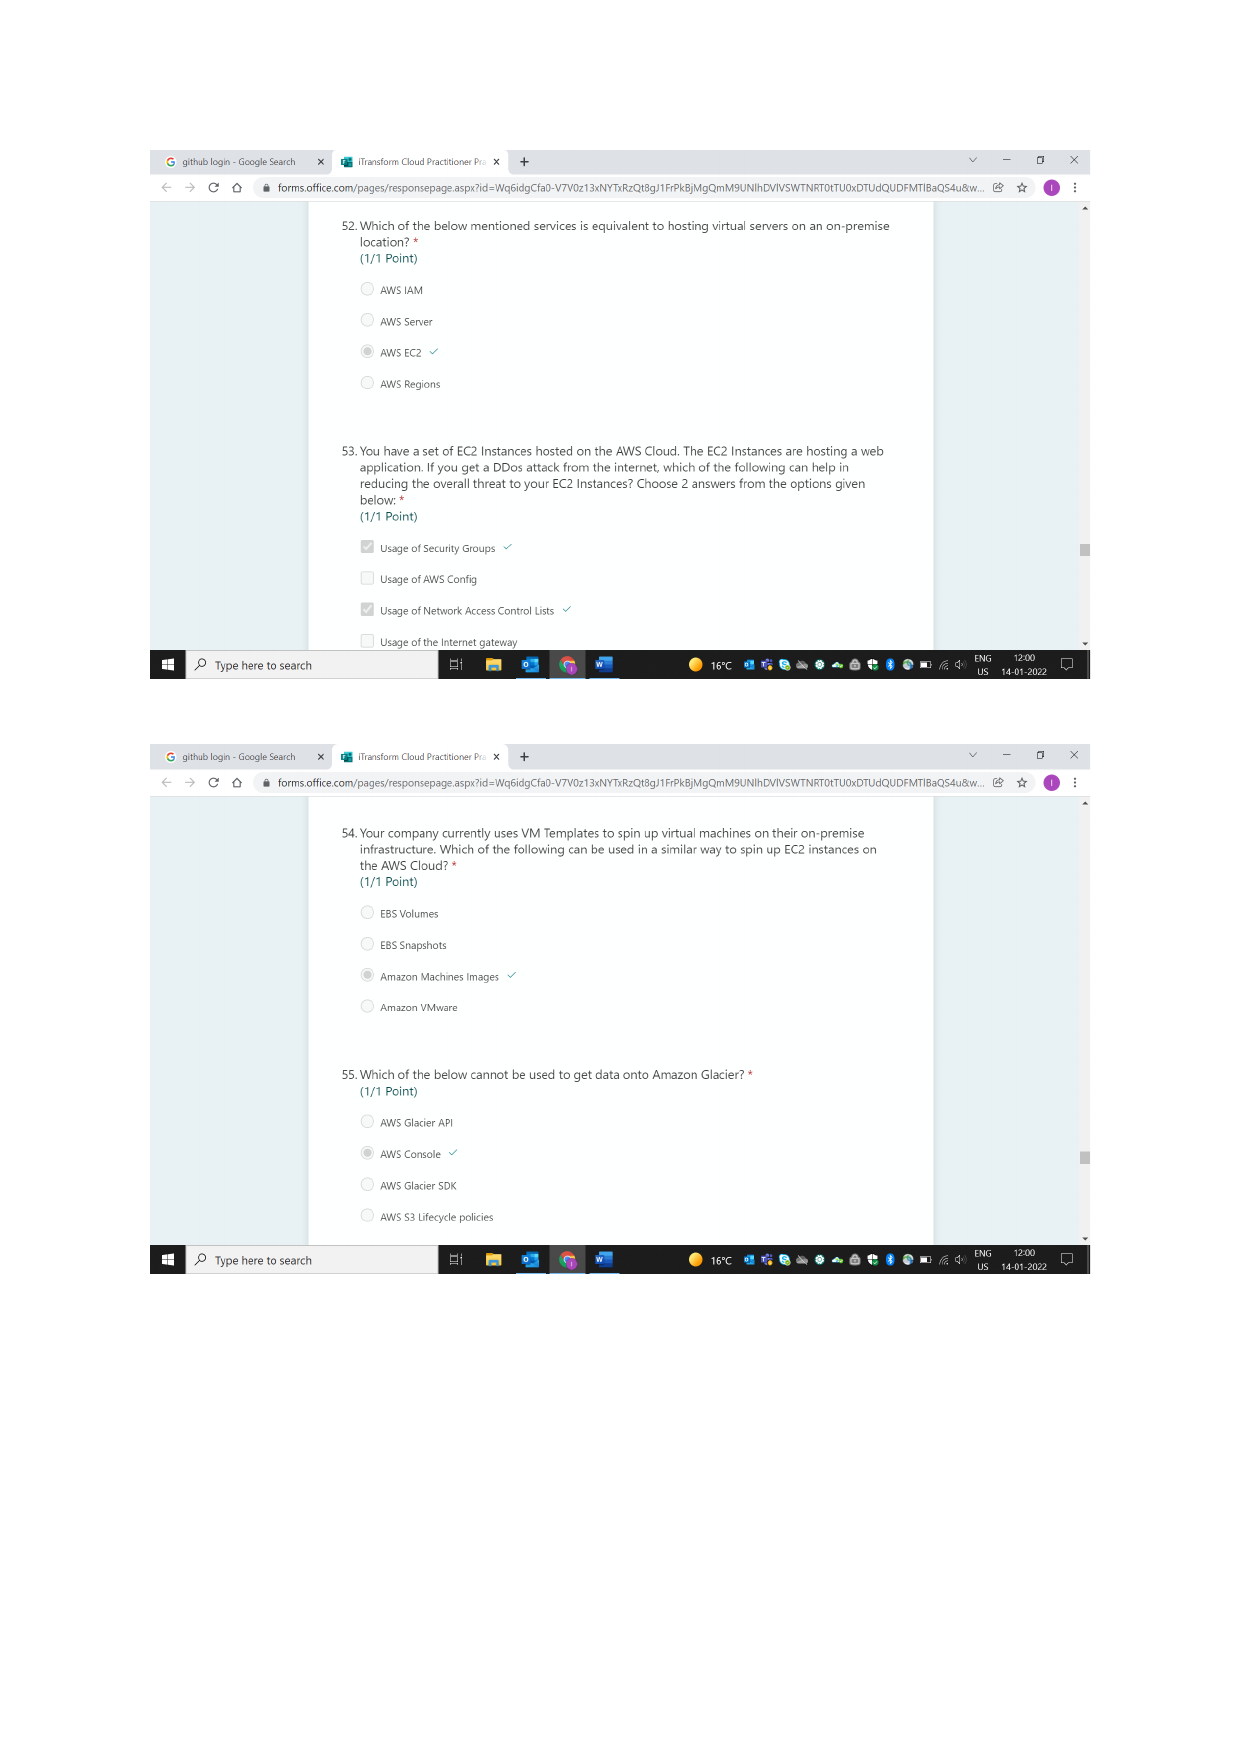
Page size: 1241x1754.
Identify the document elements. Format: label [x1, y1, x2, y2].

picture [150, 150, 1091, 679]
picture [150, 744, 1091, 1274]
